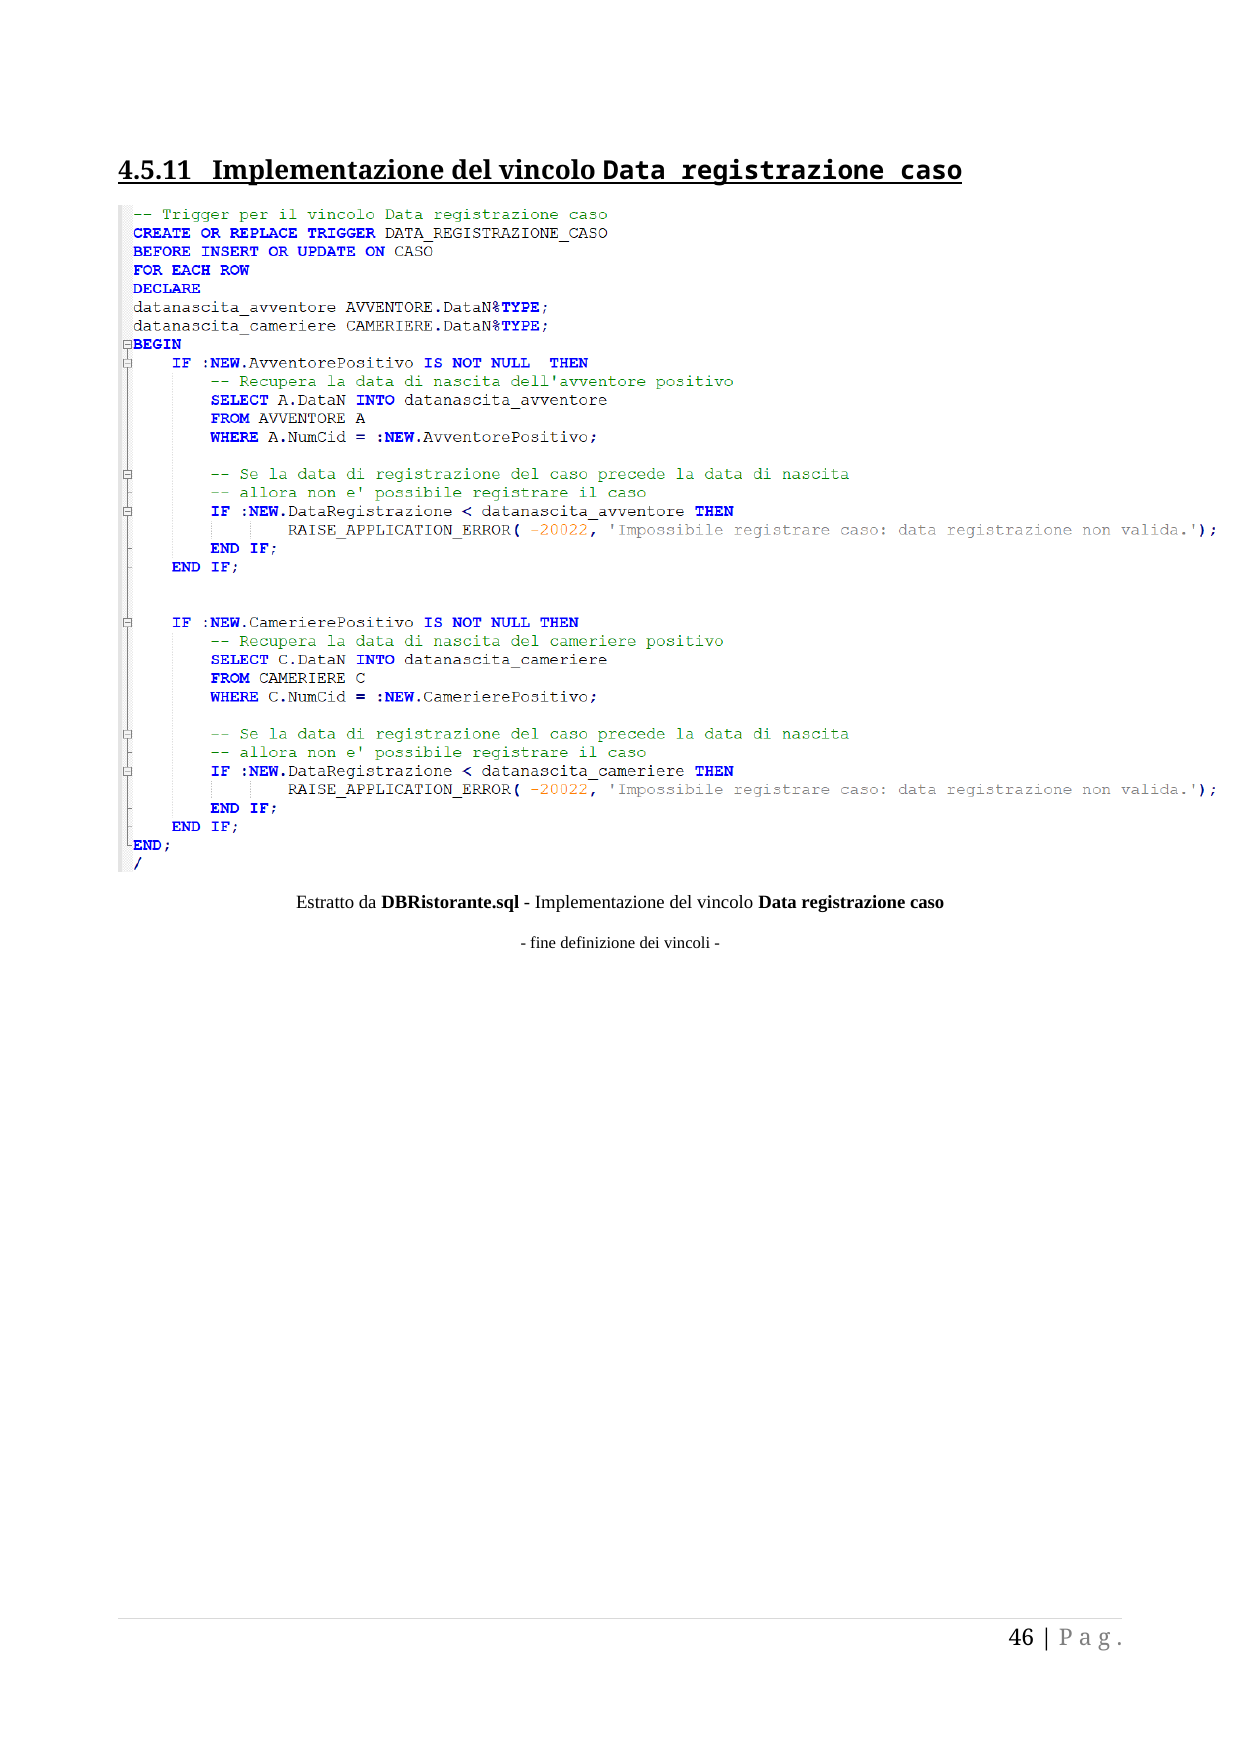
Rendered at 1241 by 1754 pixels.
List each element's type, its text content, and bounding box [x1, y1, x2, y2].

text Estratto da DBRistorante.sql - Implementazione del vincolo Data registrazione caso [118, 891, 1122, 912]
text 4.5.11 Implementazione del vincolo Data registrazione caso [118, 152, 1122, 187]
text - fine definizione dei vincoli - [118, 933, 1122, 952]
picture [118, 205, 1227, 872]
